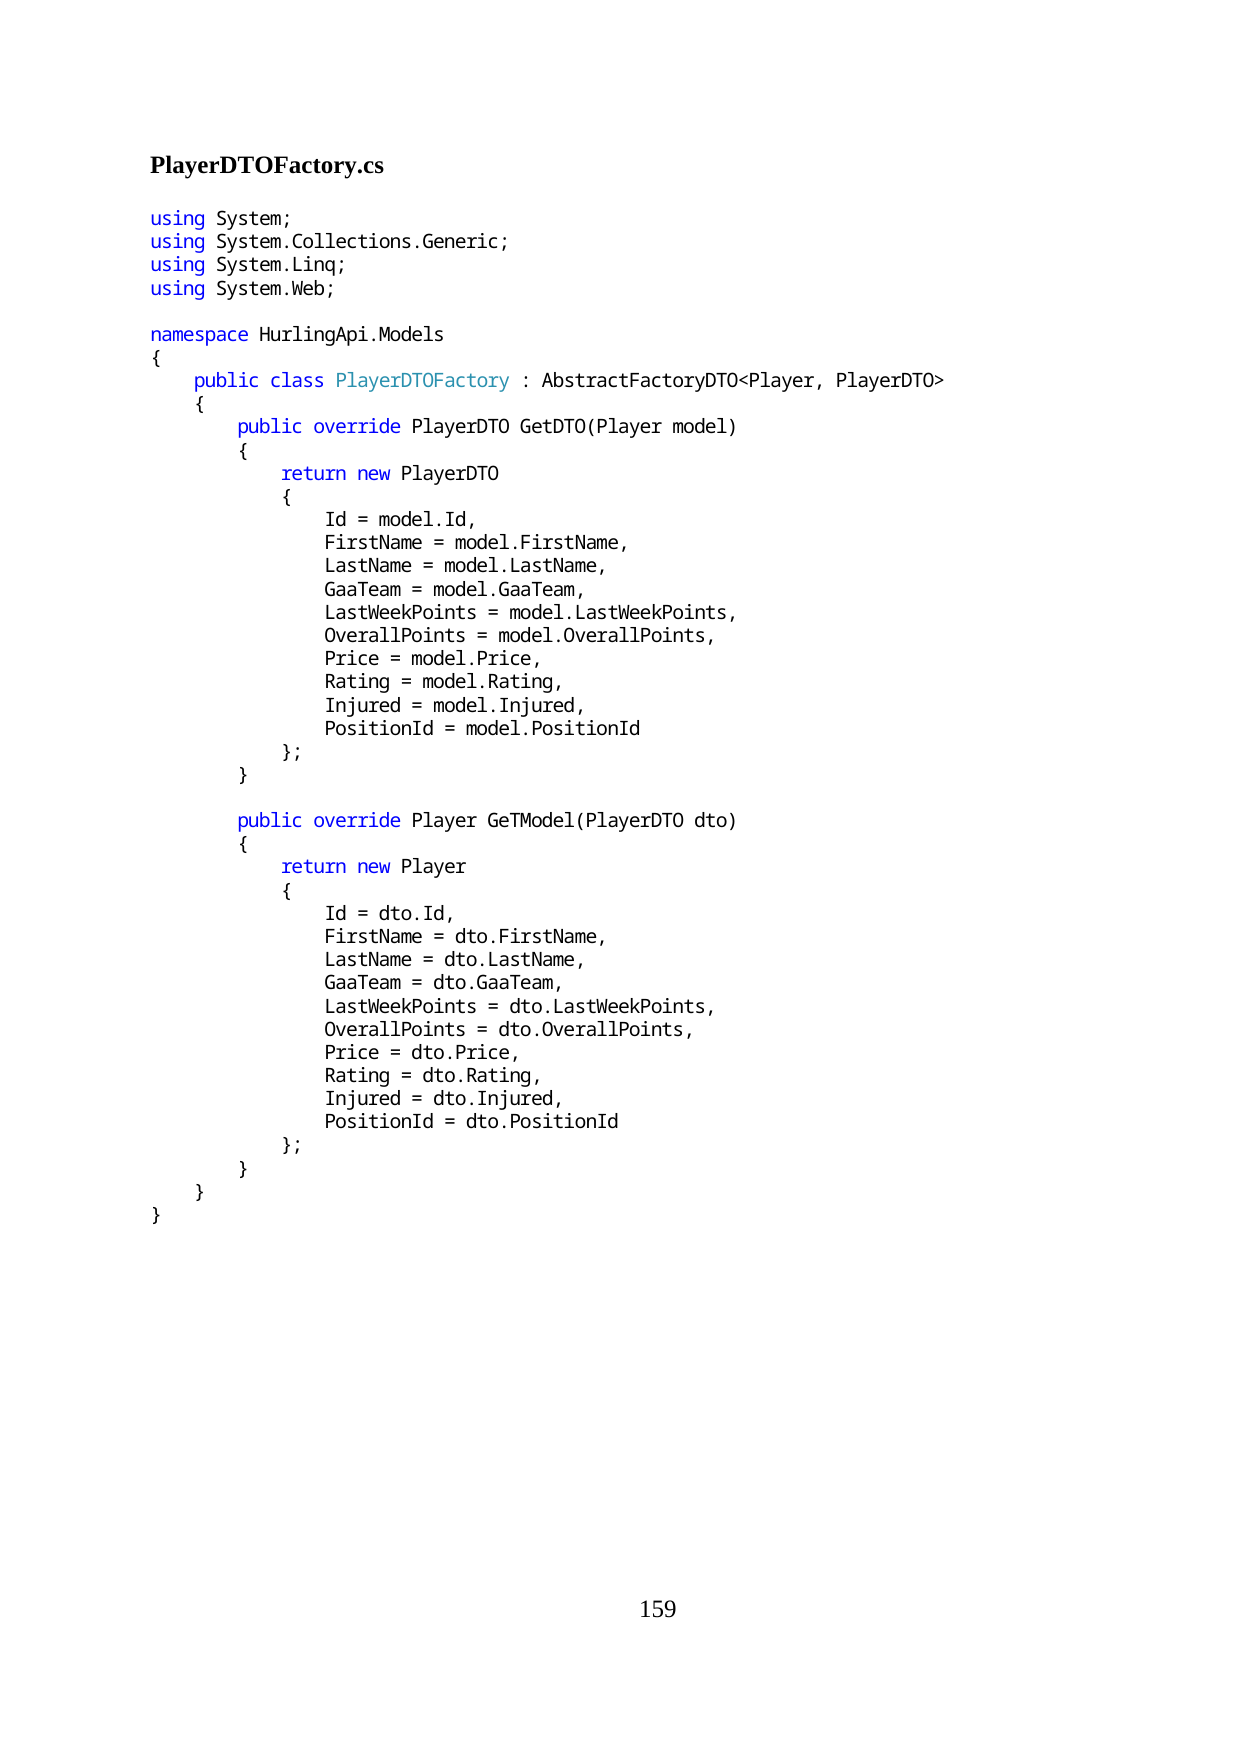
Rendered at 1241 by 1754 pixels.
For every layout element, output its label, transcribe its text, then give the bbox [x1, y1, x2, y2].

subtitle PlayerDTOFactory.cs [150, 150, 1090, 179]
